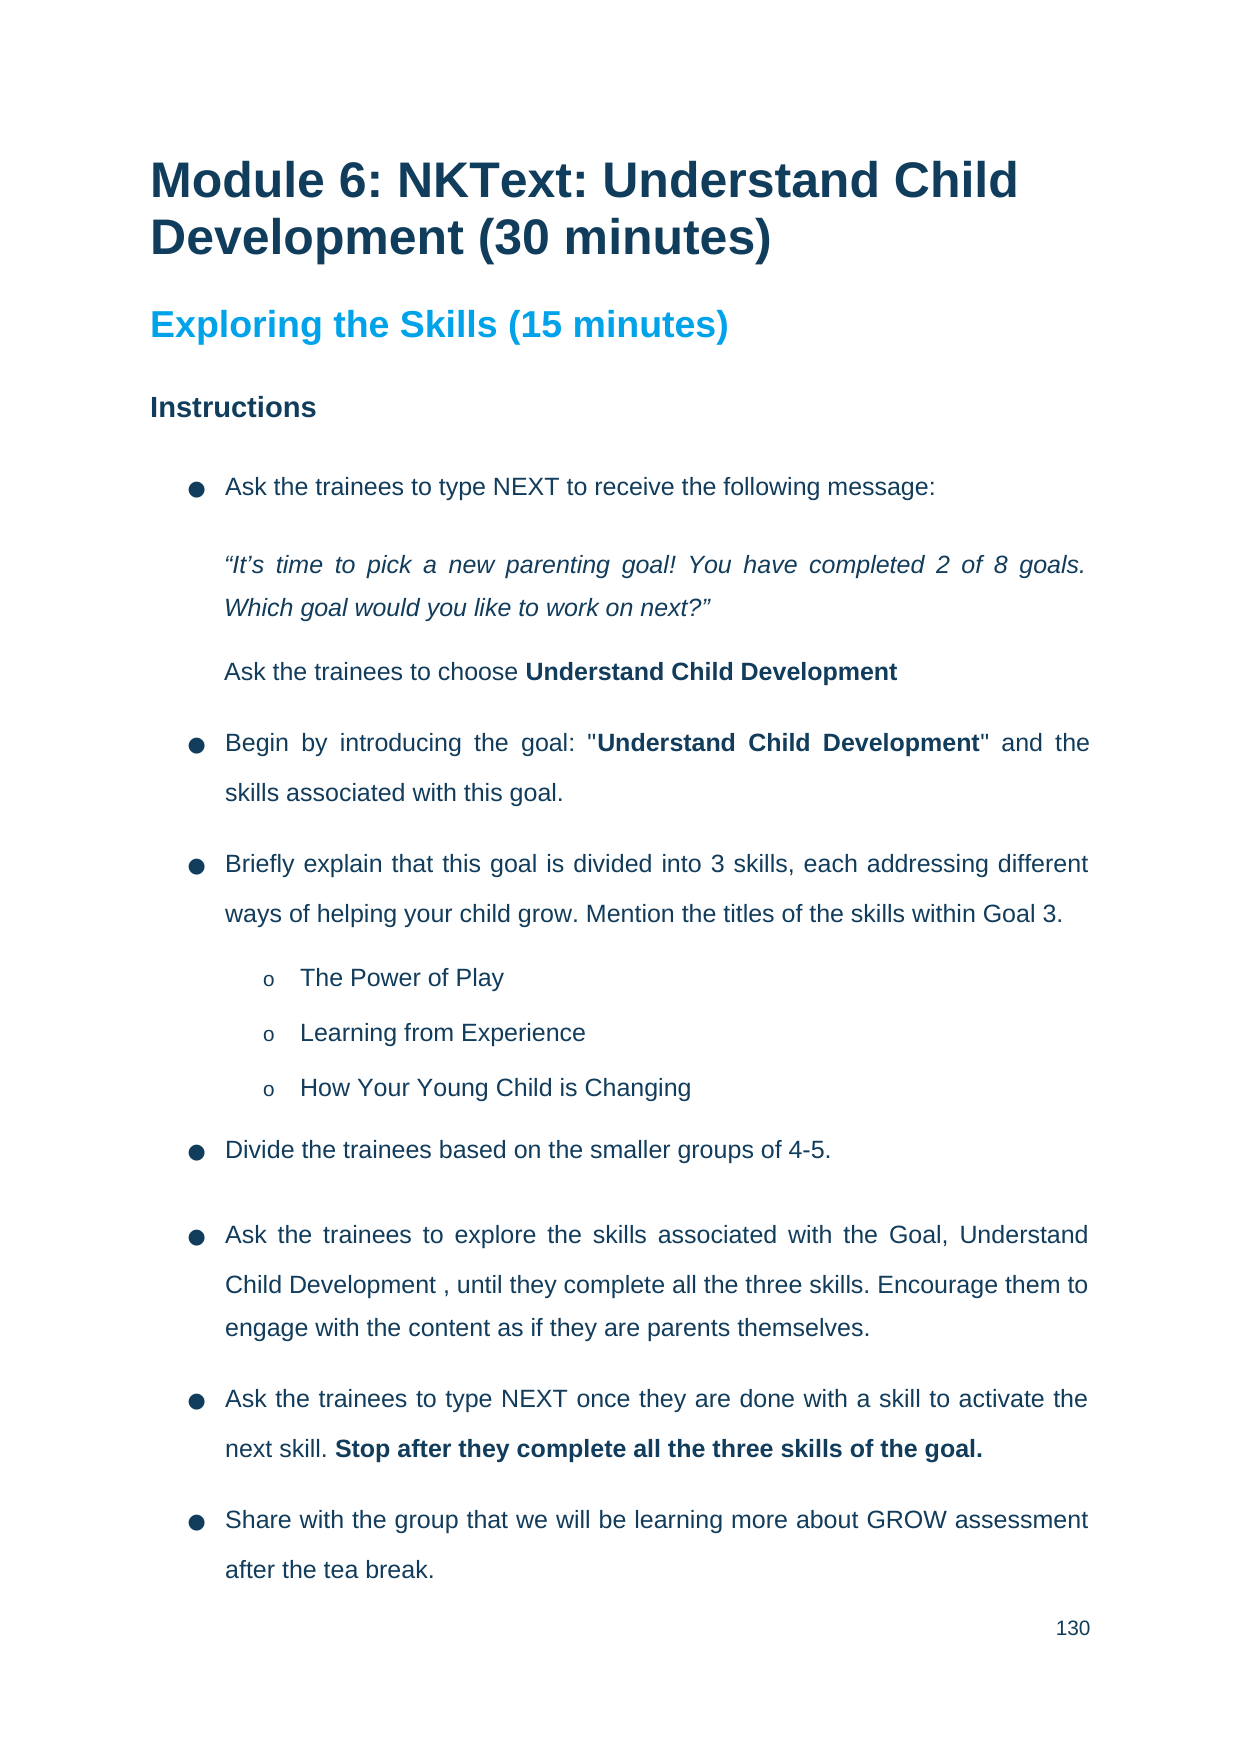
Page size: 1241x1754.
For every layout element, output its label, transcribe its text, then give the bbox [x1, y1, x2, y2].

list Divide the trainees based on the smaller groups of 4-5. [187, 1128, 1090, 1170]
list Ask the trainees to explore the skills associated with the Goal, Understand Child Development , until they complete all the three skills. Encourage them to engage with the content as if they are parents themselves. [187, 1212, 1090, 1341]
list Begin by introducing the goal: "Understand Child Development" and the skills associated with this goal. [187, 721, 1090, 807]
text “It’s time to pick a new parenting goal! You have completed 2 of 8 goals. Which goal would you like to work on next?” [224, 550, 1090, 622]
text Ask the trainees to choose Understand Child Development [224, 657, 1090, 686]
list Learning from Experience [262, 1018, 1090, 1047]
list Ask the trainees to type NEXT once they are done with a skill to activate the next skill. Stop after they complete all the three skills of the goal. [187, 1377, 1090, 1462]
subtitle Module 6: NKText: Understand Child Development (30 minutes) [150, 150, 1090, 265]
list Briefly explain that this goal is divided into 3 skills, each addressing different ways of helping your child grow. Mention the titles of the skills within Goal 3. [187, 842, 1090, 928]
list Ask the trainees to type NEXT to receive the following message: [187, 465, 1090, 508]
list The Power of Play [262, 963, 1090, 993]
subtitle Exploring the Skills (15 minutes) [150, 302, 1090, 346]
list Share with the group that we will be learning more about GROW assessment after the tea break. [187, 1498, 1090, 1583]
list How Your Young Child is Changing [262, 1073, 1090, 1102]
subtitle Instructions [150, 389, 1090, 423]
